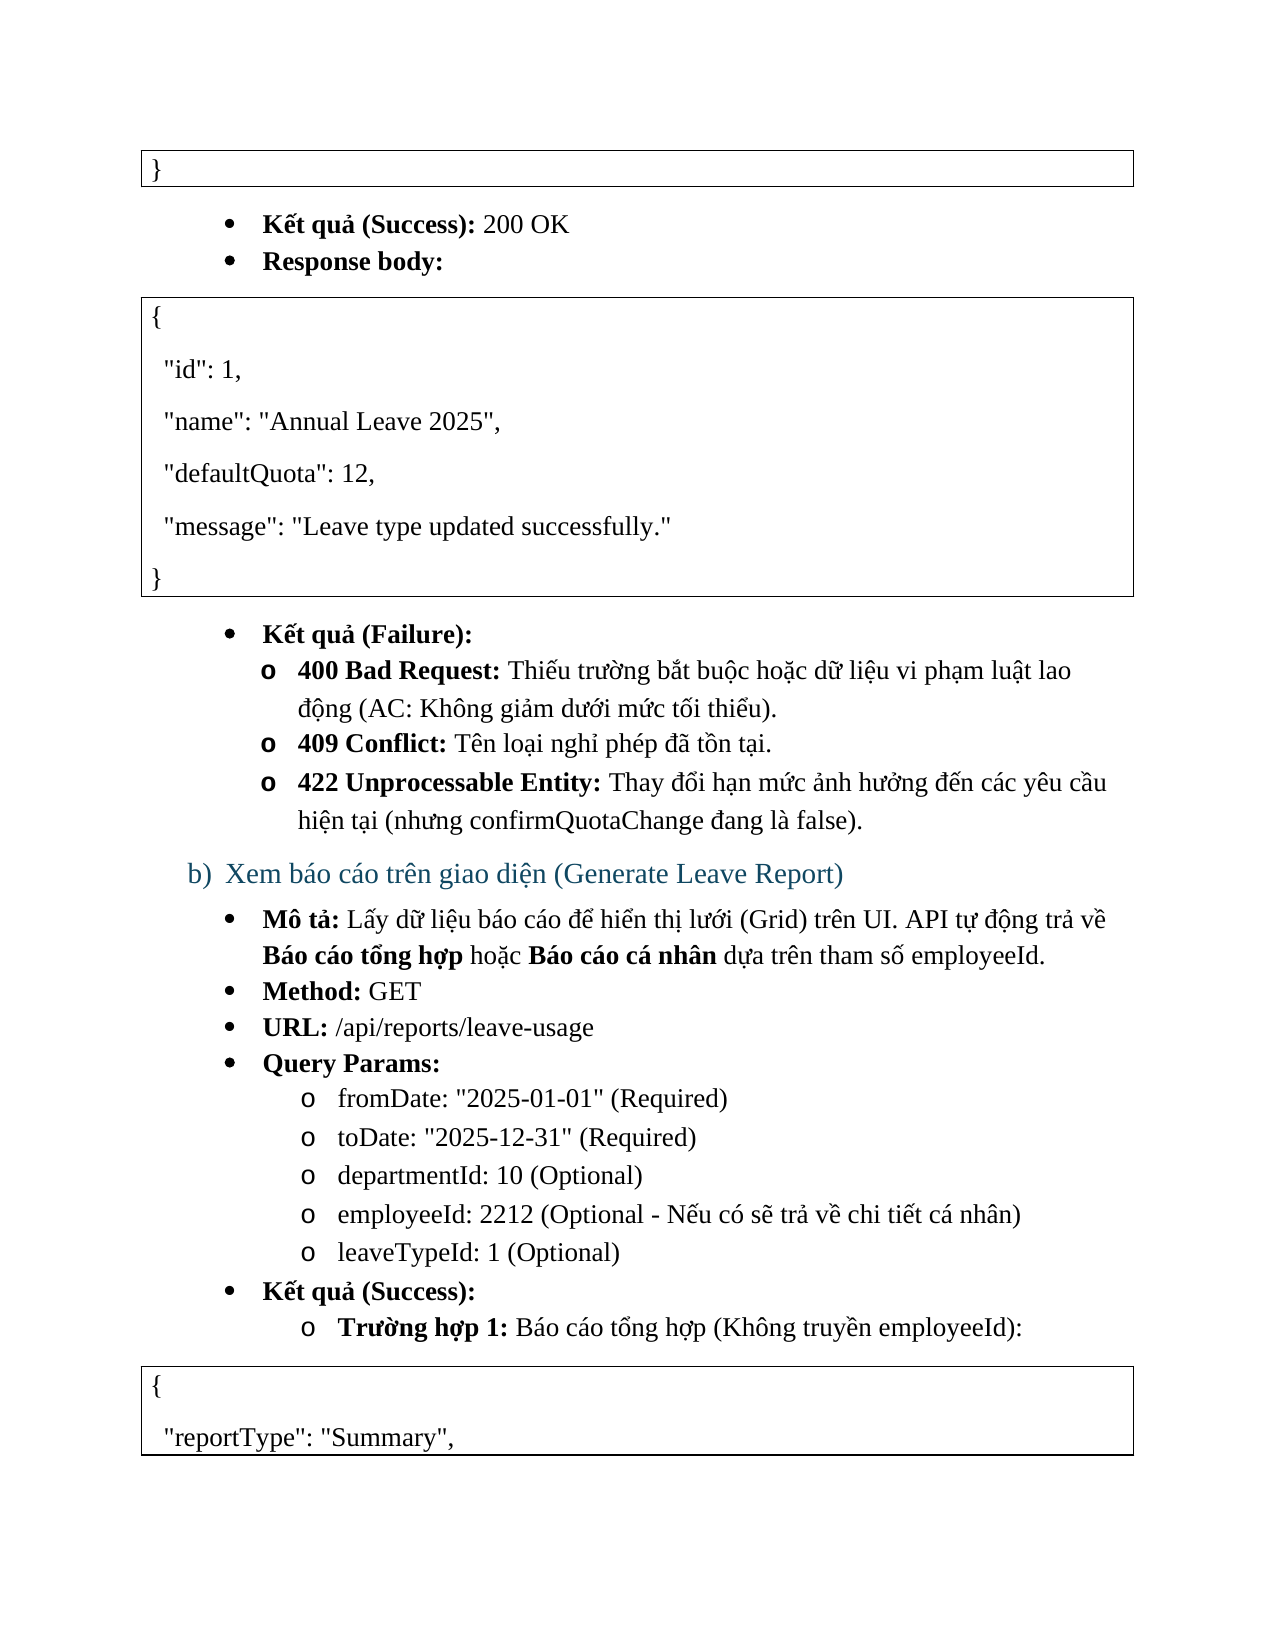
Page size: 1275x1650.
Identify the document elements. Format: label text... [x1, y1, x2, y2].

list Kết quả (Success): [225, 1275, 1125, 1306]
text { [142, 1367, 1133, 1400]
list departmentId: 10 (Optional) [300, 1159, 1125, 1193]
text { [142, 298, 1133, 331]
text "reportType": "Summary", [142, 1418, 1133, 1454]
list URL: /api/reports/leave-usage [225, 1011, 1125, 1042]
list Query Params: [225, 1047, 1125, 1078]
subtitle Xem báo cáo trên giao diện (Generate Leave Report) [187, 856, 1125, 890]
text "id": 1, [142, 349, 1133, 384]
list fromDate: "2025-01-01" (Required) [300, 1083, 1125, 1116]
list Kết quả (Success): 200 OK [225, 209, 1125, 240]
list Response body: [225, 244, 1125, 276]
text } [142, 151, 1133, 186]
list Method: GET [225, 975, 1125, 1006]
text } [142, 559, 1133, 596]
list toDate: "2025-12-31" (Required) [300, 1121, 1125, 1154]
list Kết quả (Failure): [225, 618, 1125, 649]
list leaveTypeId: 1 (Optional) [300, 1236, 1125, 1270]
list Mô tả: Lấy dữ liệu báo cáo để hiển thị lưới (Grid) trên UI. API tự động trả về Báo cáo tổng hợp hoặc Báo cáo cá nhân dựa trên tham số employeeId. [225, 903, 1125, 970]
text "message": "Leave type updated successfully." [142, 507, 1133, 541]
list 422 Unprocessable Entity: Thay đổi hạn mức ảnh hưởng đến các yêu cầu hiện tại (nhưng confirmQuotaChange đang là false). [260, 766, 1125, 835]
text "name": "Annual Leave 2025", [142, 402, 1133, 436]
list Trường hợp 1: Báo cáo tổng hợp (Không truyền employeeId): [300, 1311, 1125, 1344]
list 400 Bad Request: Thiếu trường bắt buộc hoặc dữ liệu vi phạm luật lao động (AC: Không giảm dưới mức tối thiểu). [260, 654, 1125, 723]
list employeeId: 2212 (Optional - Nếu có sẽ trả về chi tiết cá nhân) [300, 1198, 1125, 1231]
list 409 Conflict: Tên loại nghỉ phép đã tồn tại. [260, 727, 1125, 761]
text "defaultQuota": 12, [142, 454, 1133, 489]
